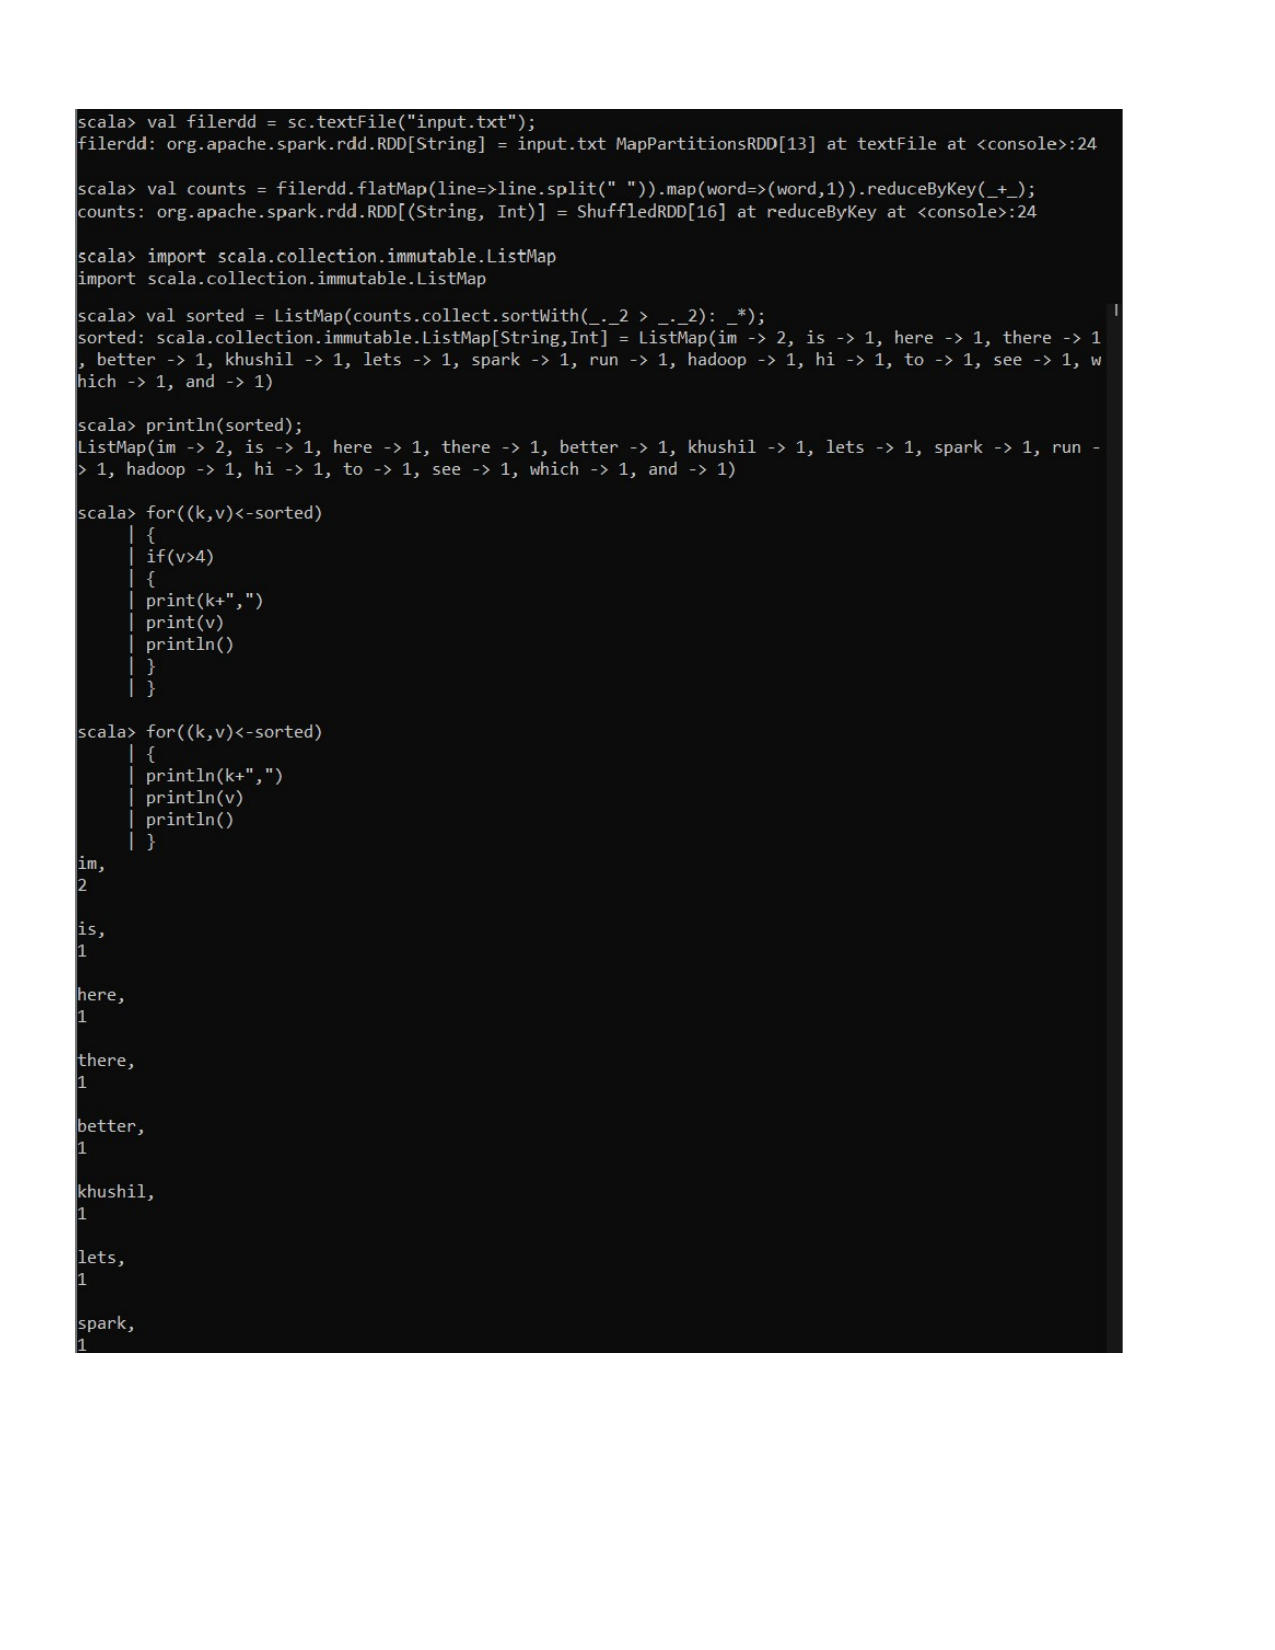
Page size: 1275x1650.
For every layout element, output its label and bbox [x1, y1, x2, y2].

picture [75, 109, 1123, 1353]
